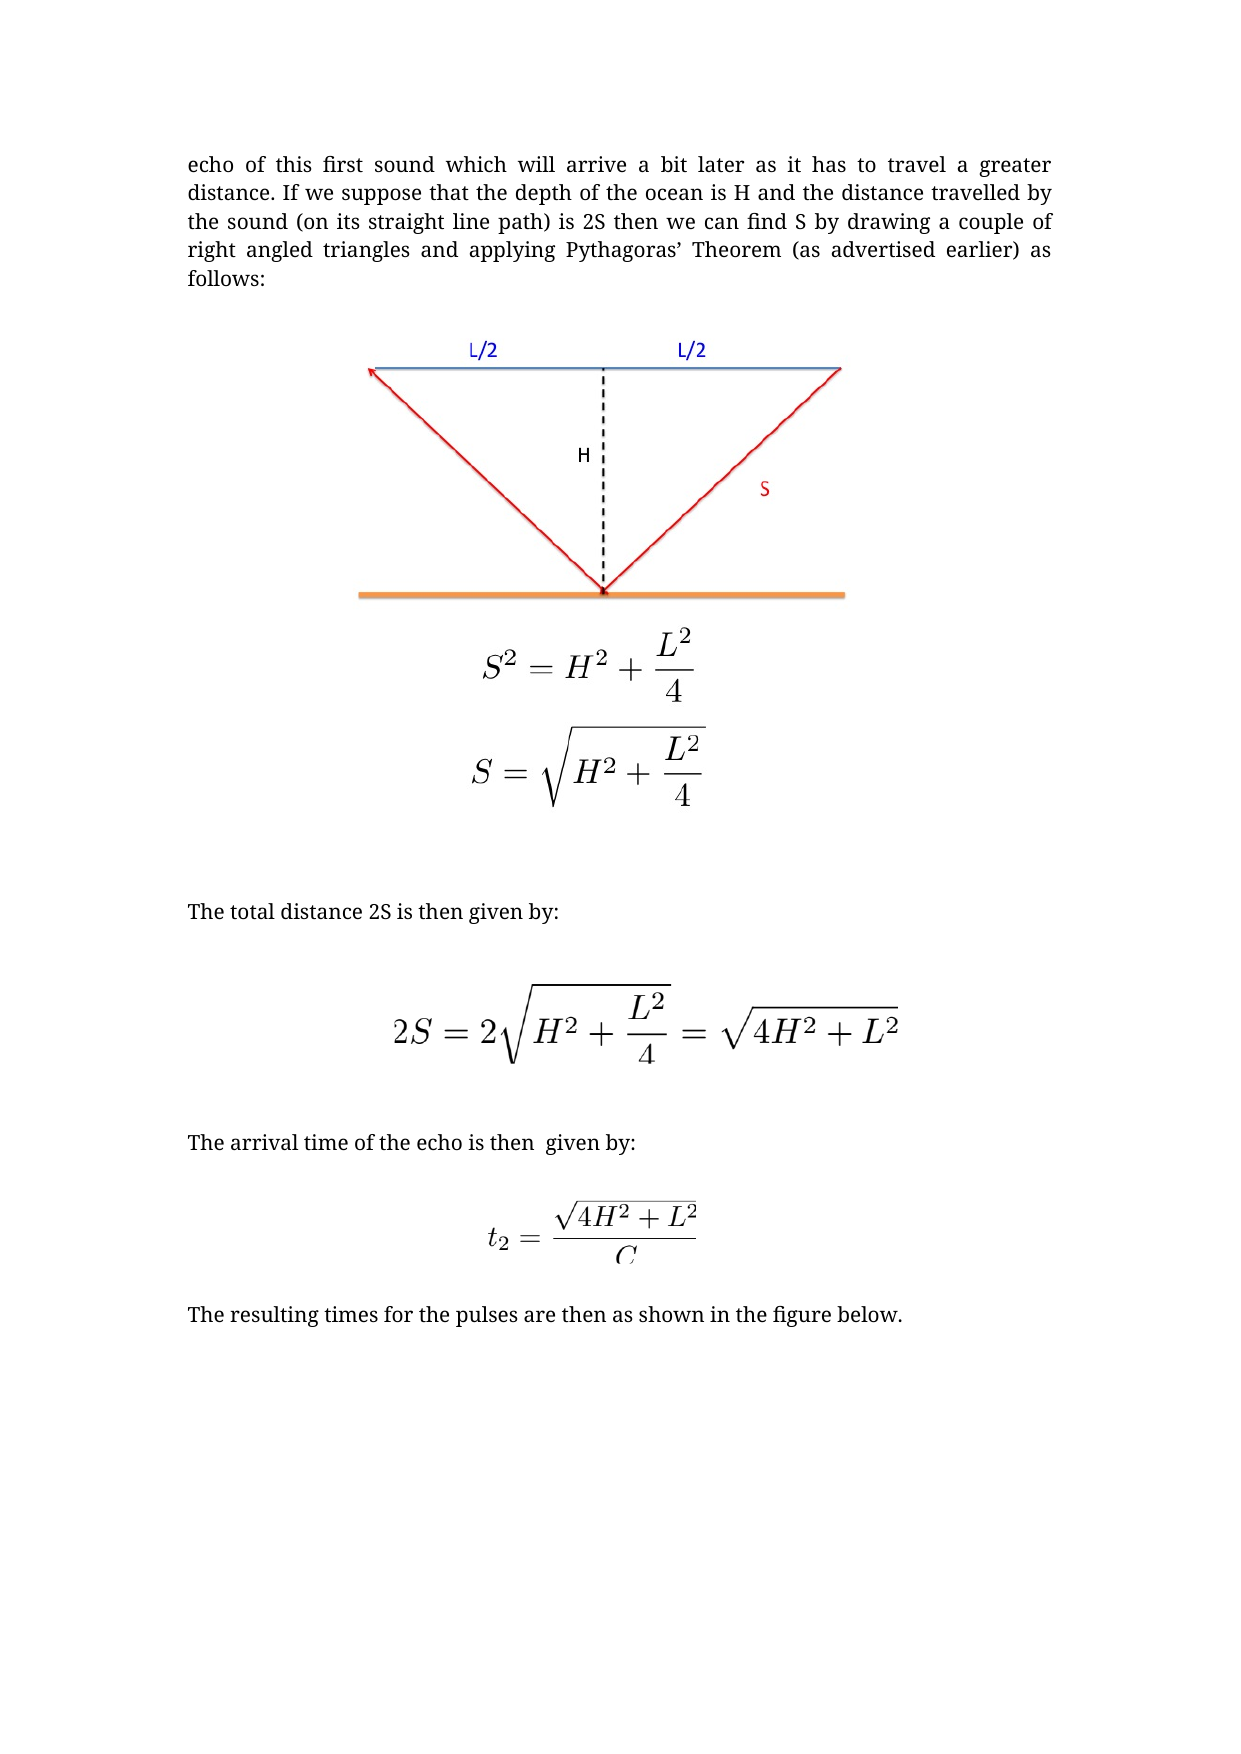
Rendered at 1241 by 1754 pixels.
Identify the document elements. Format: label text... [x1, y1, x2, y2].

text The total distance 2S is then given by: [187, 897, 1053, 926]
text The resulting times for the pulses are then as shown in the figure below. [187, 1301, 1053, 1329]
text The arrival time of the echo is then given by: [187, 1128, 1053, 1156]
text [187, 150, 1053, 292]
picture [262, 323, 938, 828]
